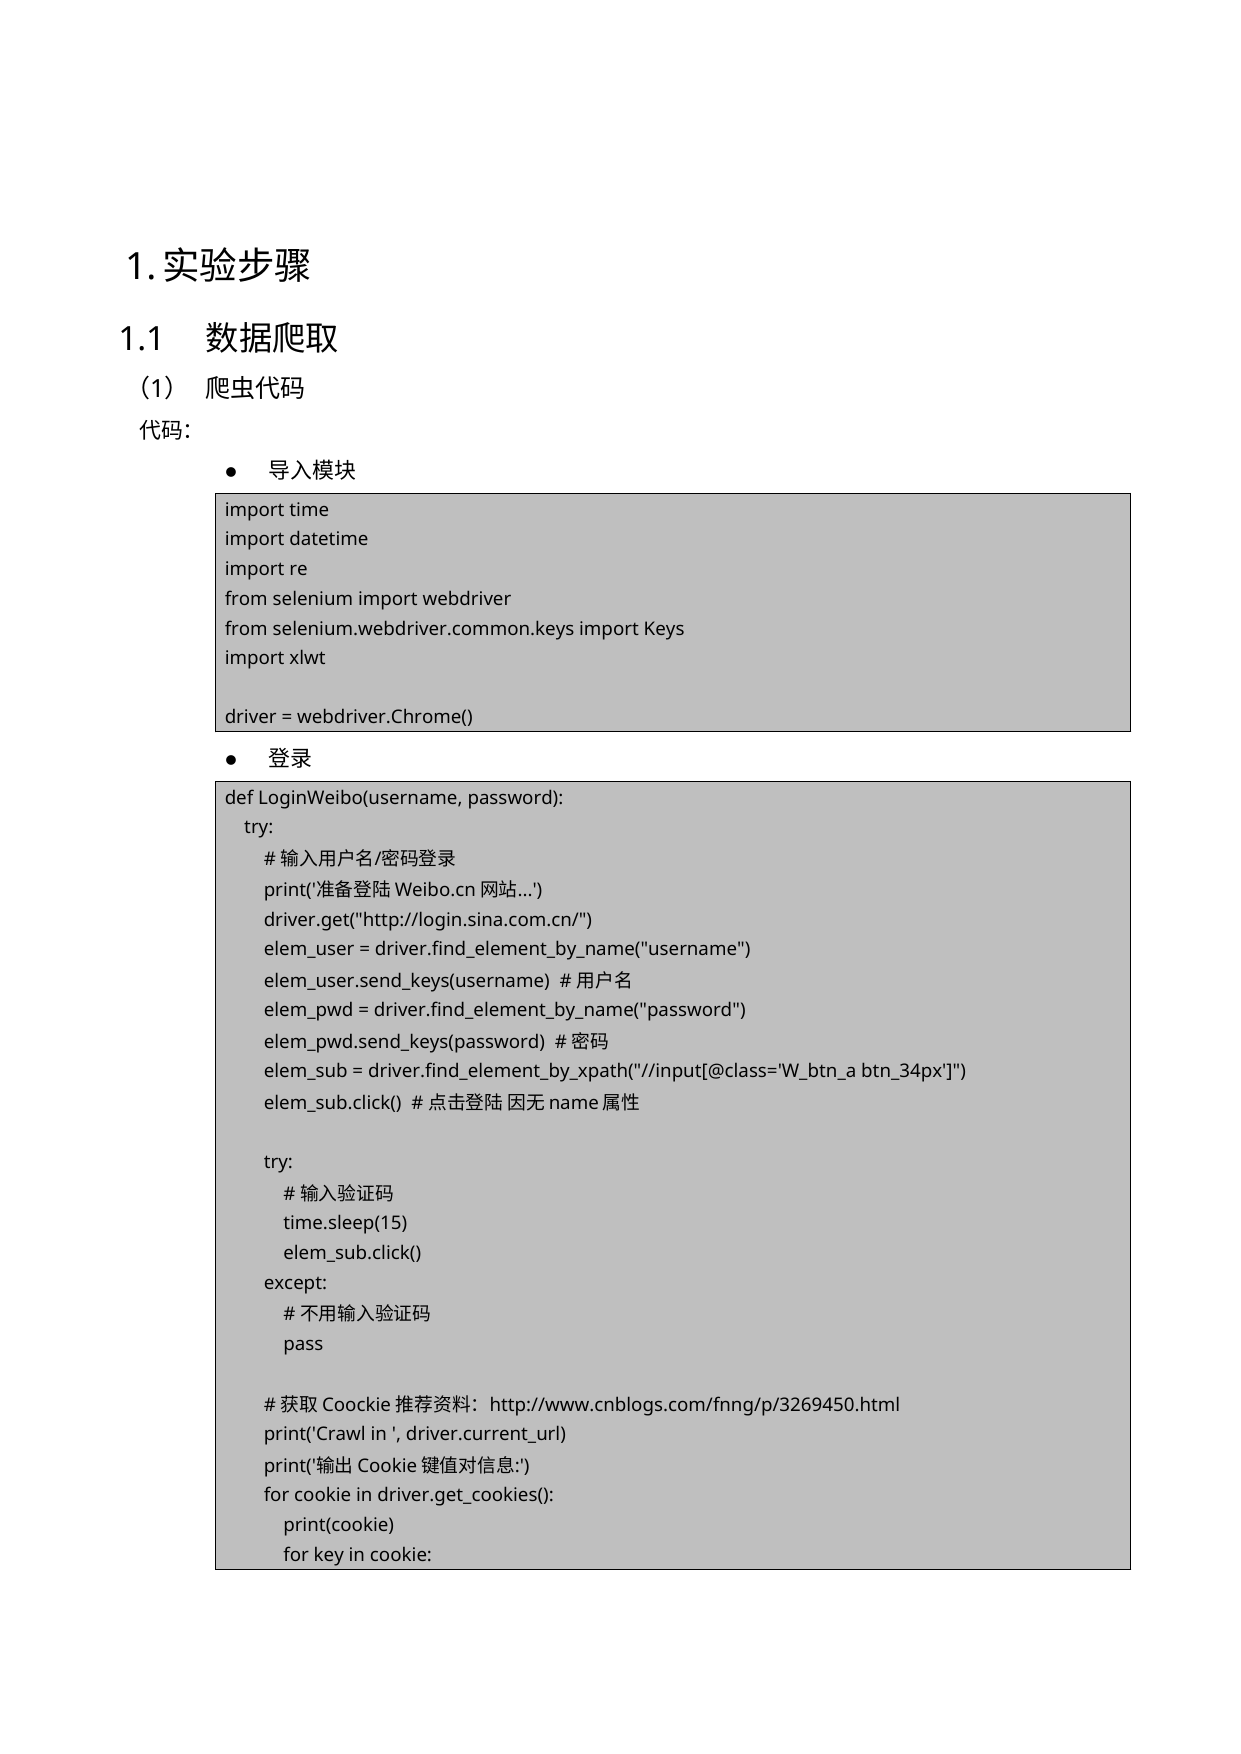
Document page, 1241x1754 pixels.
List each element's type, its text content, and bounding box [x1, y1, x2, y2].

text from selenium import webdriver [216, 582, 1130, 611]
subtitle 实验步骤 [125, 240, 1122, 291]
text elem_pwd.send_keys(password) # 密码 [216, 1023, 1130, 1054]
text 登录 [224, 741, 1122, 772]
text 代码： [139, 413, 1101, 444]
text for key in cookie: [216, 1538, 1130, 1569]
text elem_user = driver.find_element_by_name("username") [216, 933, 1130, 961]
text # 输入验证码 [216, 1175, 1130, 1205]
text import time [216, 494, 1130, 522]
text # 不用输入验证码 [216, 1296, 1130, 1326]
text pass [216, 1327, 1130, 1356]
text elem_sub.click() # 点击登陆 因无name属性 [216, 1084, 1130, 1115]
text elem_user.send_keys(username) # 用户名 [216, 962, 1130, 993]
text print('Crawl in ', driver.current_url) [216, 1418, 1130, 1446]
text print('准备登陆Weibo.cn网站...') [216, 872, 1130, 902]
text print(cookie) [216, 1508, 1130, 1537]
text from selenium.webdriver.common.keys import Keys [216, 612, 1130, 640]
text 导入模块 [224, 453, 1122, 484]
text import re [216, 552, 1130, 581]
text elem_pwd = driver.find_element_by_name("password") [216, 994, 1130, 1022]
text def LoginWeibo(username, password): [216, 782, 1130, 809]
text try: [216, 811, 1130, 839]
text import datetime [216, 523, 1130, 551]
text driver = webdriver.Chrome() [216, 701, 1130, 731]
text # 输入用户名/密码登录 [216, 840, 1130, 871]
text # 获取Coockie 推荐资料：http://www.cnblogs.com/fnng/p/3269450.html [216, 1386, 1130, 1417]
text for cookie in driver.get_cookies(): [216, 1479, 1130, 1507]
text elem_sub.click() [216, 1236, 1130, 1265]
text elem_sub = driver.find_element_by_xpath("//input[@class='W_btn_a btn_34px']") [216, 1055, 1130, 1083]
subtitle 数据爬取 [118, 312, 1122, 360]
text import xlwt [216, 641, 1130, 670]
text print('输出Cookie键值对信息:') [216, 1447, 1130, 1478]
subtitle 爬虫代码 [125, 368, 1122, 404]
text try: [216, 1145, 1130, 1174]
text except: [216, 1266, 1130, 1294]
text driver.get("http://login.sina.com.cn/") [216, 903, 1130, 932]
text time.sleep(15) [216, 1206, 1130, 1235]
